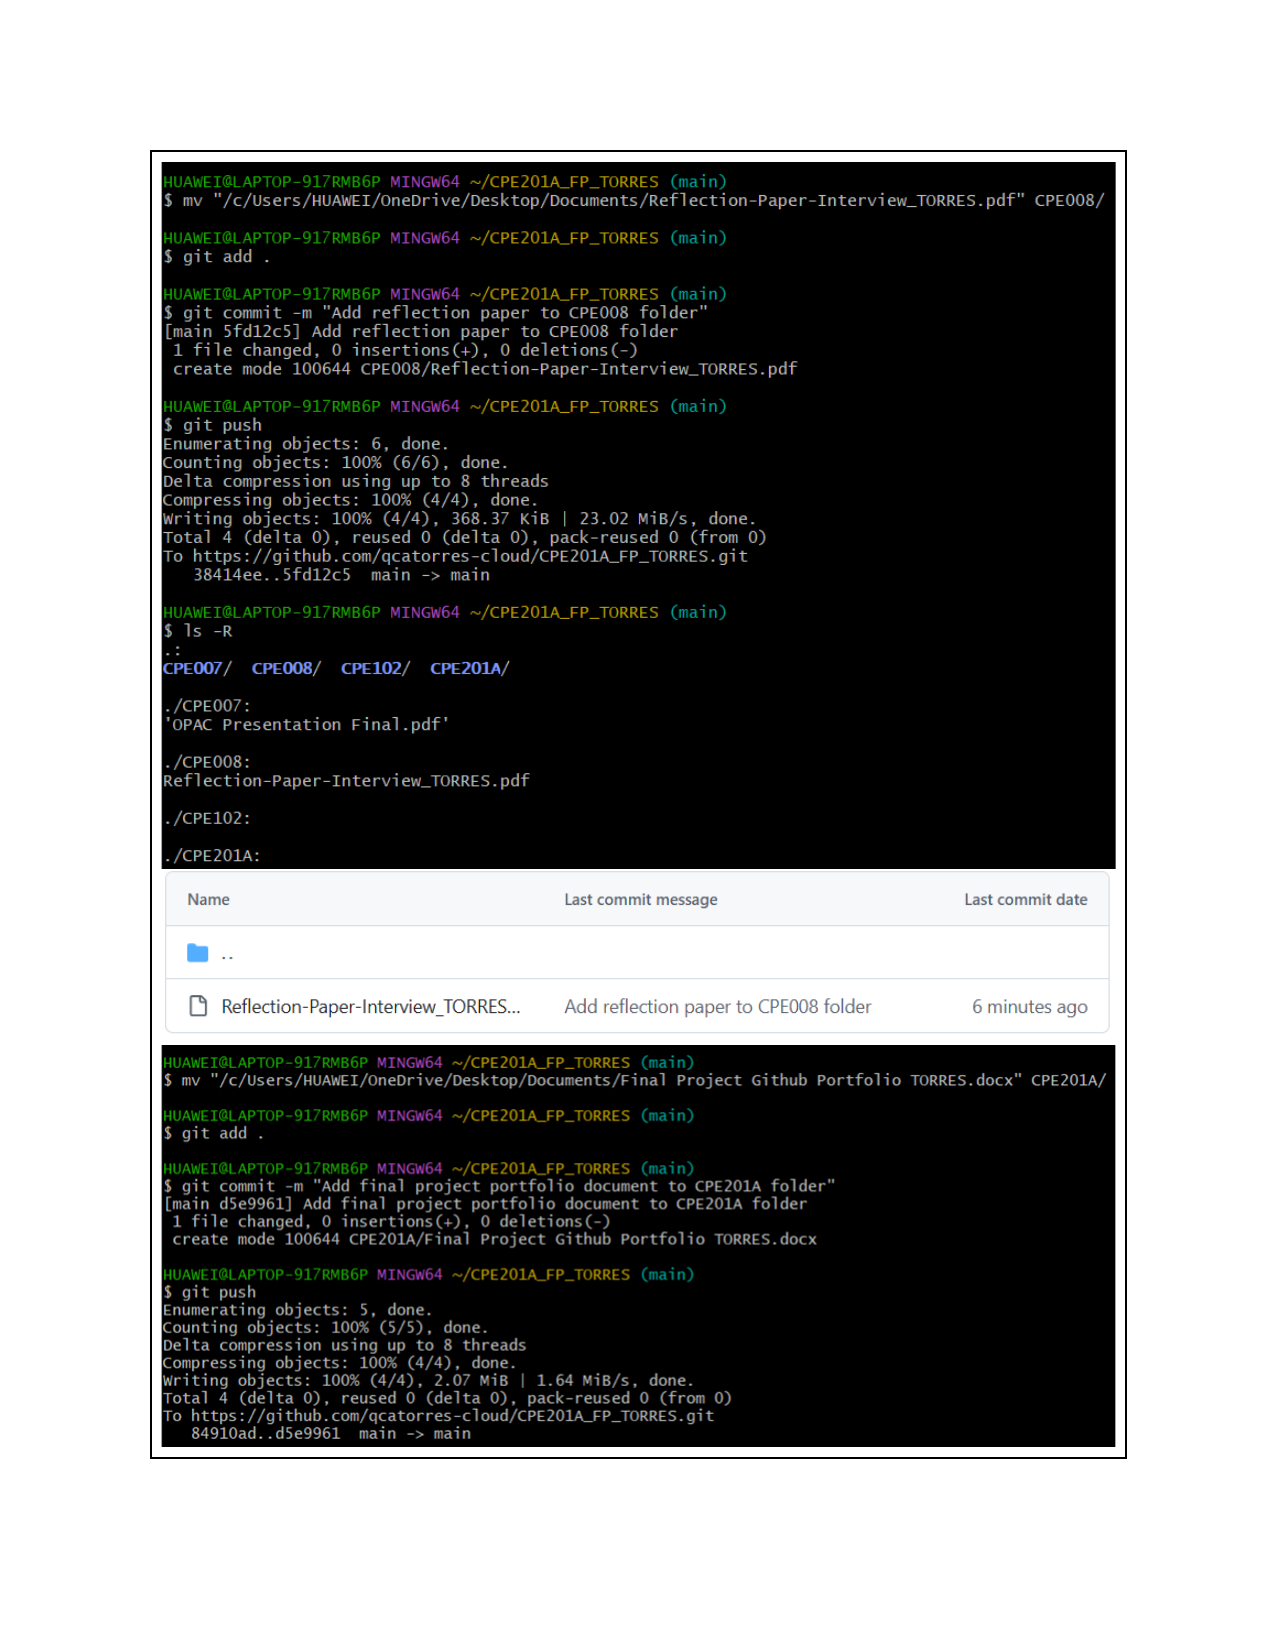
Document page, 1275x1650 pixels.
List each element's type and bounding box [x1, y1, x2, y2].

table_cell [152, 152, 1125, 1457]
picture [161, 162, 1116, 1447]
